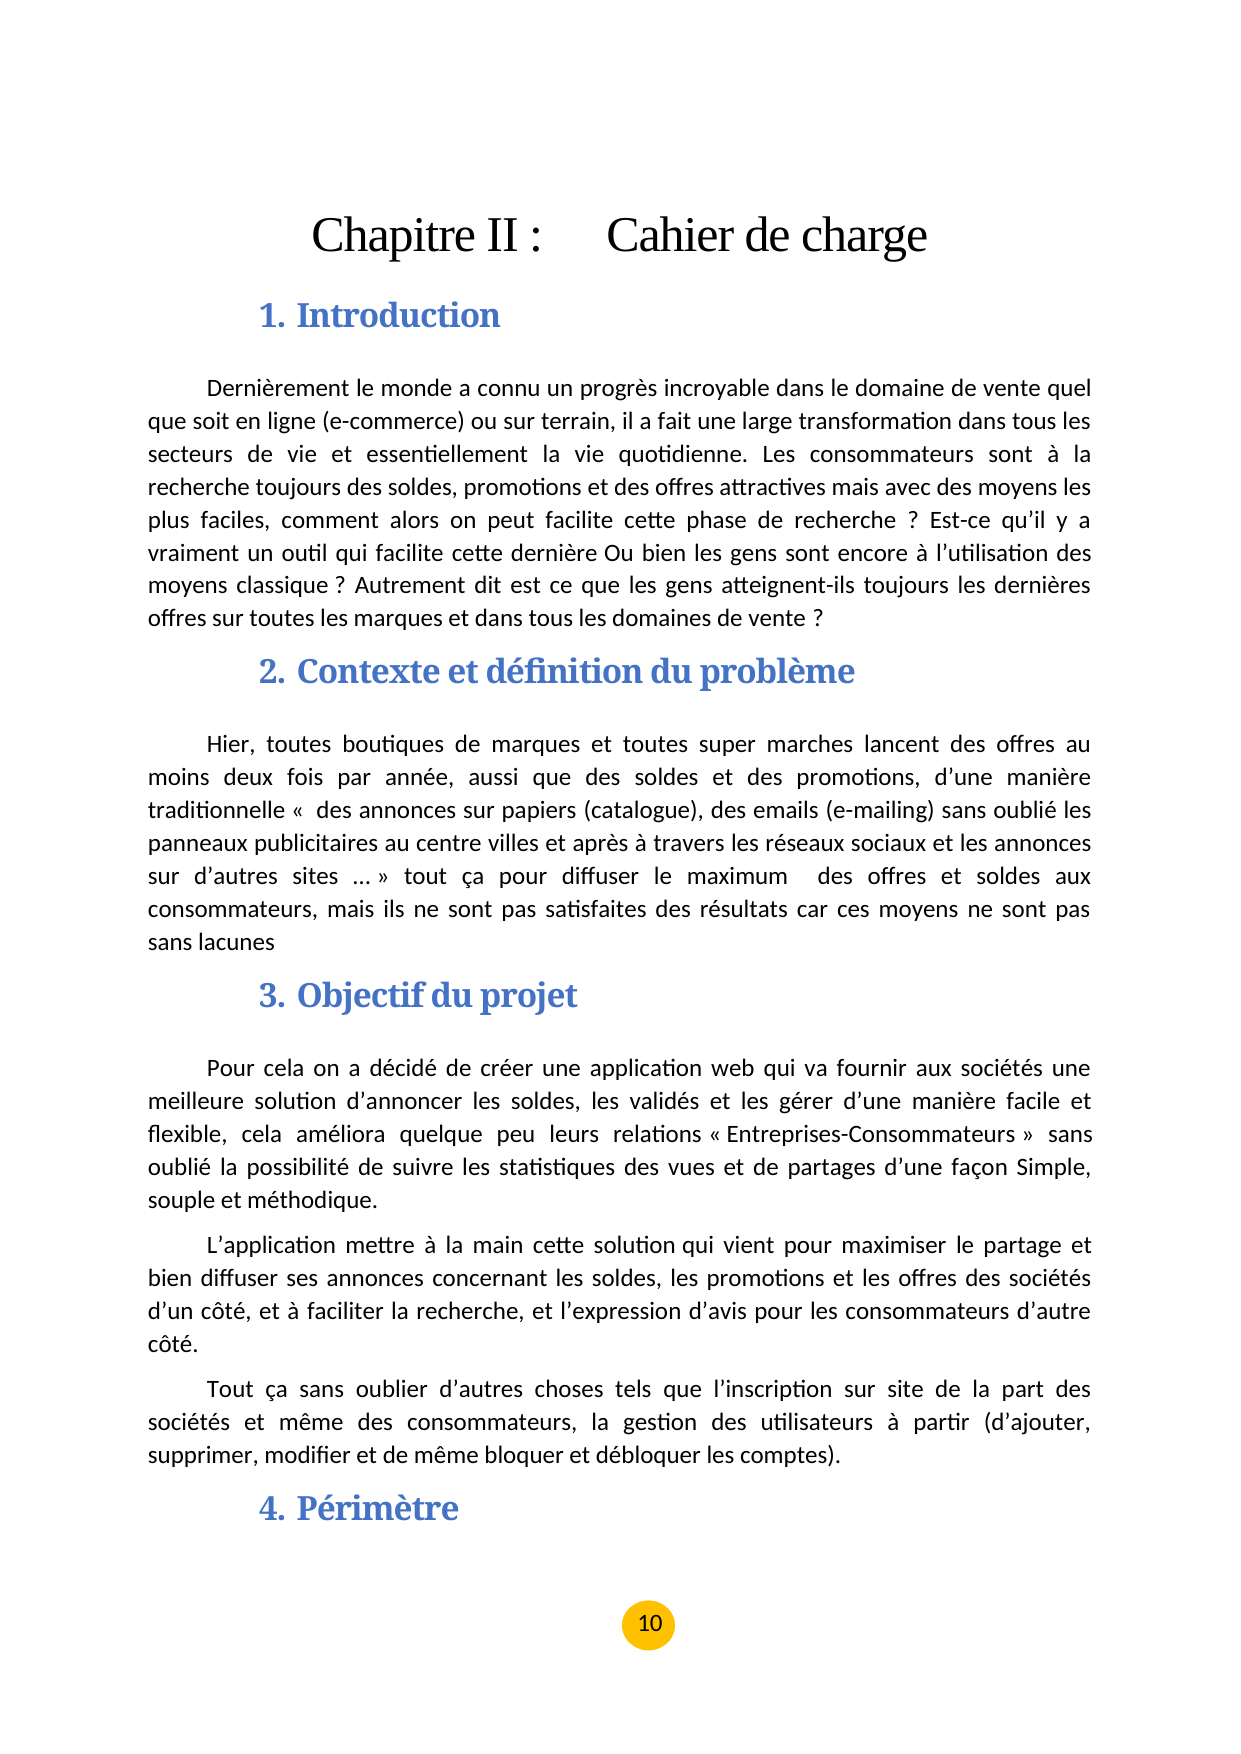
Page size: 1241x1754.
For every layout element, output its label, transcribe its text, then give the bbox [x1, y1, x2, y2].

text Dernièrement le monde a connu un progrès incroyable dans le domaine de vente quel que soit en ligne (e-commerce) ou sur terrain, il a fait une large transformation dans tous les secteurs de vie et essentiellement la vie quotidienne. Les consommateurs sont à la recherche toujours des soldes, promotions et des offres attractives mais avec des moyens les plus faciles, comment alors on peut facilite cette phase de recherche ? Est-ce qu’il y a vraiment un outil qui facilite cette dernière Ou bien les gens sont encore à l’utilisation des moyens classique ? Autrement dit est ce que les gens atteignent-ils toujours les dernières offres sur toutes les marques et dans tous les domaines de vente ? [148, 372, 1093, 633]
list Introduction [259, 291, 1093, 337]
text Objectif du projet [259, 971, 1093, 1017]
text Tout ça sans oublier d’autres choses tels que l’inscription sur site de la part des sociétés et même des consommateurs, la gestion des utilisateurs à partir (d’ajouter, supprimer, modifier et de même bloquer et débloquer les comptes). [148, 1373, 1093, 1470]
text Cahier de charge [148, 205, 1093, 263]
text Hier, toutes boutiques de marques et toutes super marches lancent des offres au moins deux fois par année, aussi que des soldes et des promotions, d’une manière traditionnelle « des annonces sur papiers (catalogue), des emails (e-mailing) sans oublié les panneaux publicitaires au centre villes et après à travers les réseaux sociaux et les annonces sur d’autres sites … » tout ça pour diffuser le maximum des offres et soldes aux consommateurs, mais ils ne sont pas satisfaites des résultats car ces moyens ne sont pas sans lacunes [148, 728, 1093, 957]
text Contexte et définition du problème [259, 648, 1093, 693]
text L’application mettre à la main cette solution qui vient pour maximiser le partage et bien diffuser ses annonces concernant les soldes, les promotions et les offres des sociétés d’un côté, et à faciliter la recherche, et l’expression d’avis pour les consommateurs d’autre côté. [148, 1229, 1093, 1358]
text Pour cela on a décidé de créer une application web qui va fournir aux sociétés une meilleure solution d’annoncer les soldes, les validés et les gérer d’une manière facile et flexible, cela améliora quelque peu leurs relations « Entreprises-Consommateurs » sans oublié la possibilité de suivre les statistiques des vues et de partages d’une façon Simple, souple et méthodique. [148, 1052, 1093, 1214]
text Périmètre [259, 1484, 1093, 1530]
